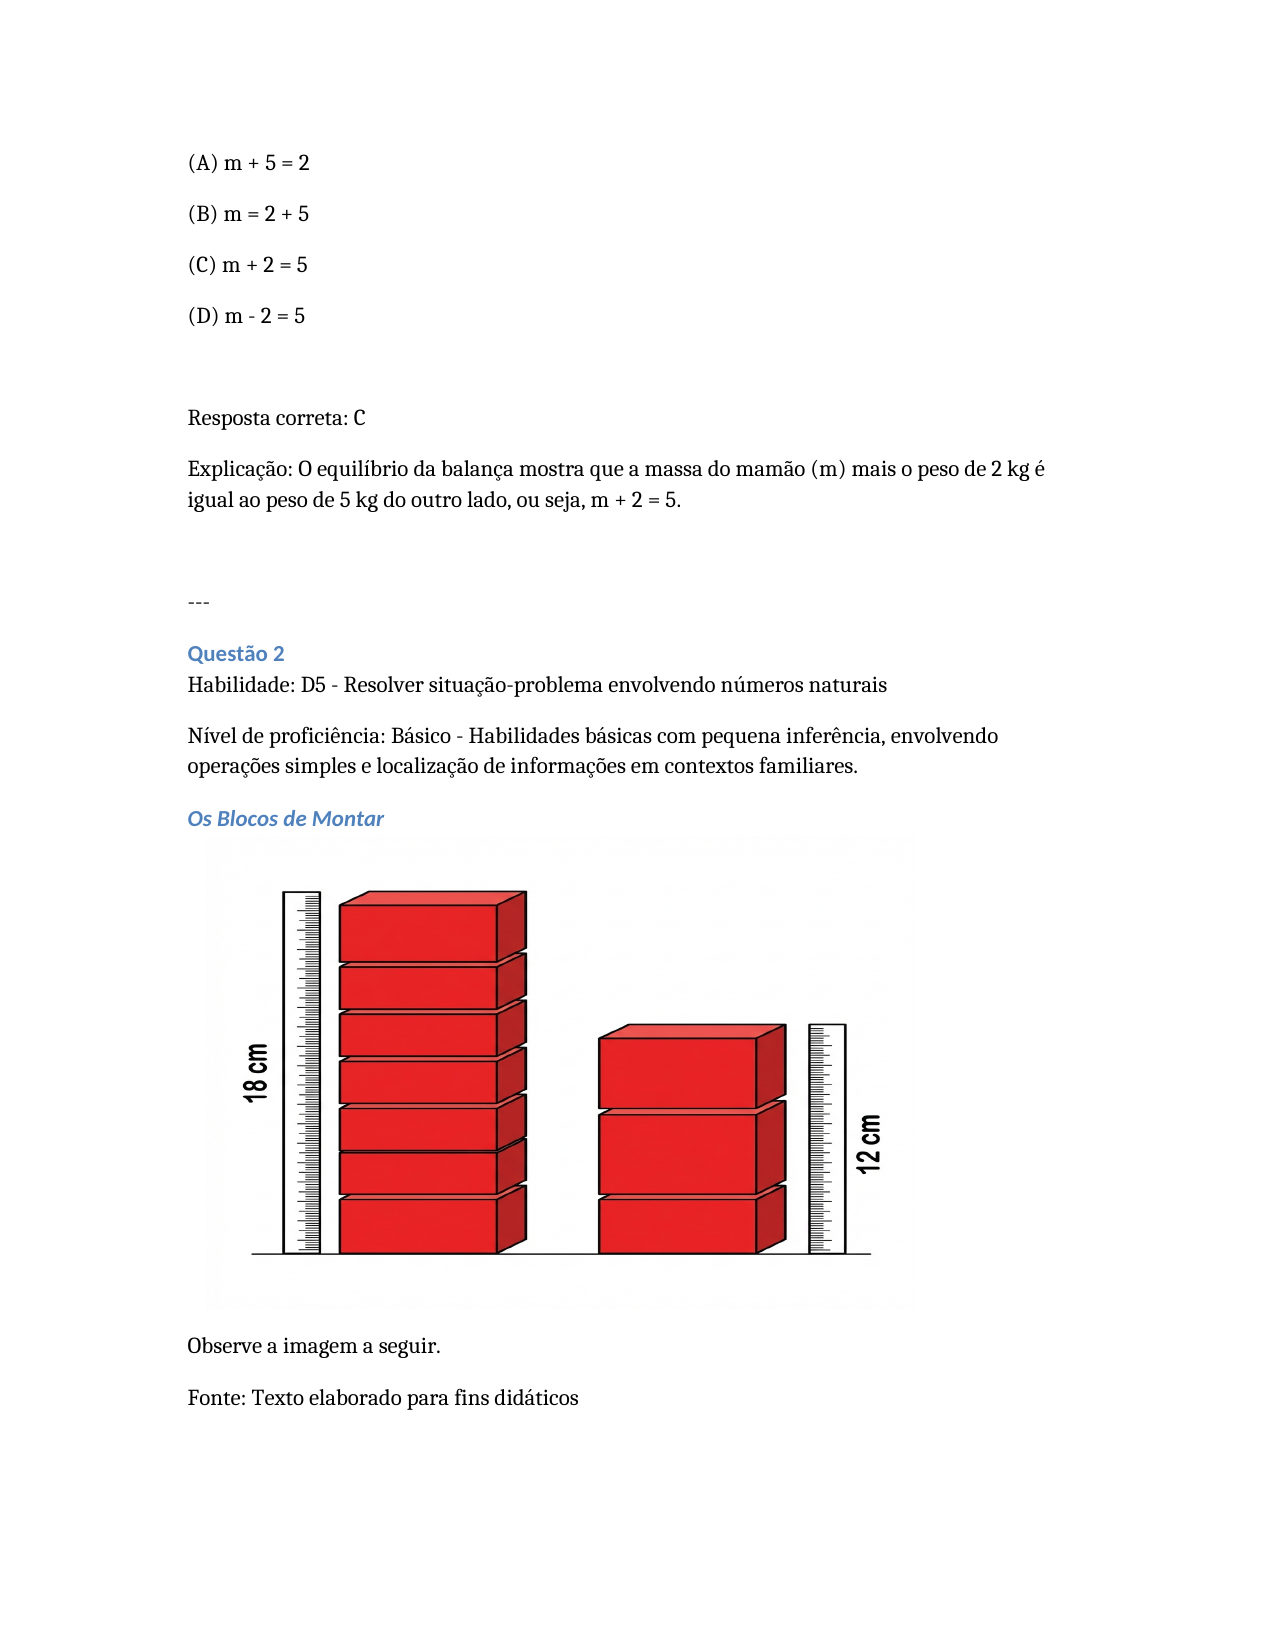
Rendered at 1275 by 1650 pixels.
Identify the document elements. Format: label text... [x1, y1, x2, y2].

text (A) m + 5 = 2 [187, 150, 1087, 176]
text Fonte: Texto elaborado para fins didáticos [187, 1384, 1087, 1411]
text Explicação: O equilíbrio da balança mostra que a massa do mamão (m) mais o peso de 2 kg é igual ao peso de 5 kg do outro lado, ou seja, m + 2 = 5. [187, 456, 1087, 513]
text Habilidade: D5 - Resolver situação-problema envolvendo números naturais [187, 672, 1087, 698]
text (C) m + 2 = 5 [187, 252, 1087, 278]
text Observe a imagem a seguir. [187, 1333, 1087, 1360]
picture [206, 836, 915, 1309]
text --- [187, 588, 1087, 615]
subtitle Os Blocos de Montar [187, 804, 1087, 832]
subtitle Questão 2 [187, 639, 1087, 668]
text (D) m - 2 = 5 [187, 303, 1087, 329]
text (B) m = 2 + 5 [187, 201, 1087, 227]
text Resposta correta: C [187, 405, 1087, 432]
text Nível de proficiência: Básico - Habilidades básicas com pequena inferência, envolvendo operações simples e localização de informações em contextos familiares. [187, 723, 1087, 779]
